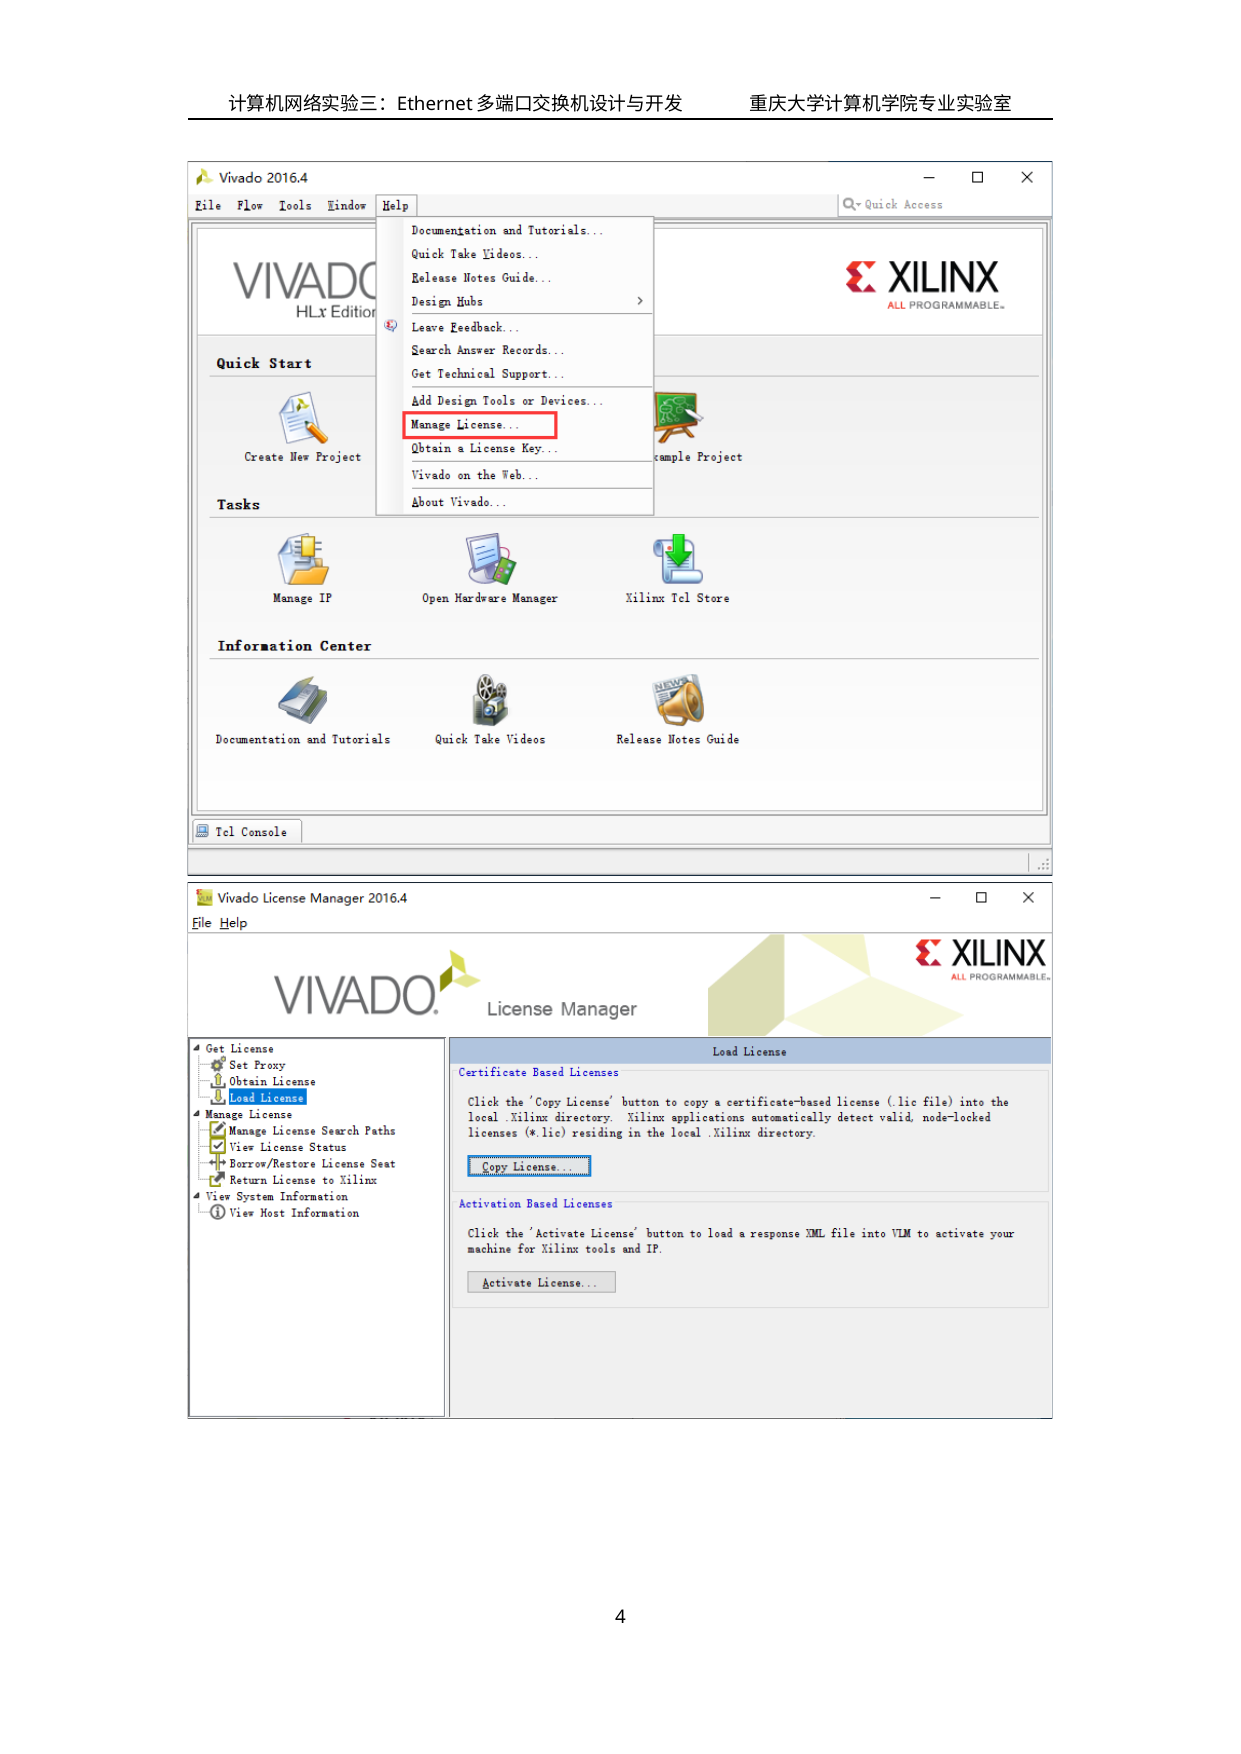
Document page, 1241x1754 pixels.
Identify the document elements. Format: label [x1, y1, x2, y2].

picture [187, 161, 1053, 876]
picture [187, 882, 1053, 1419]
